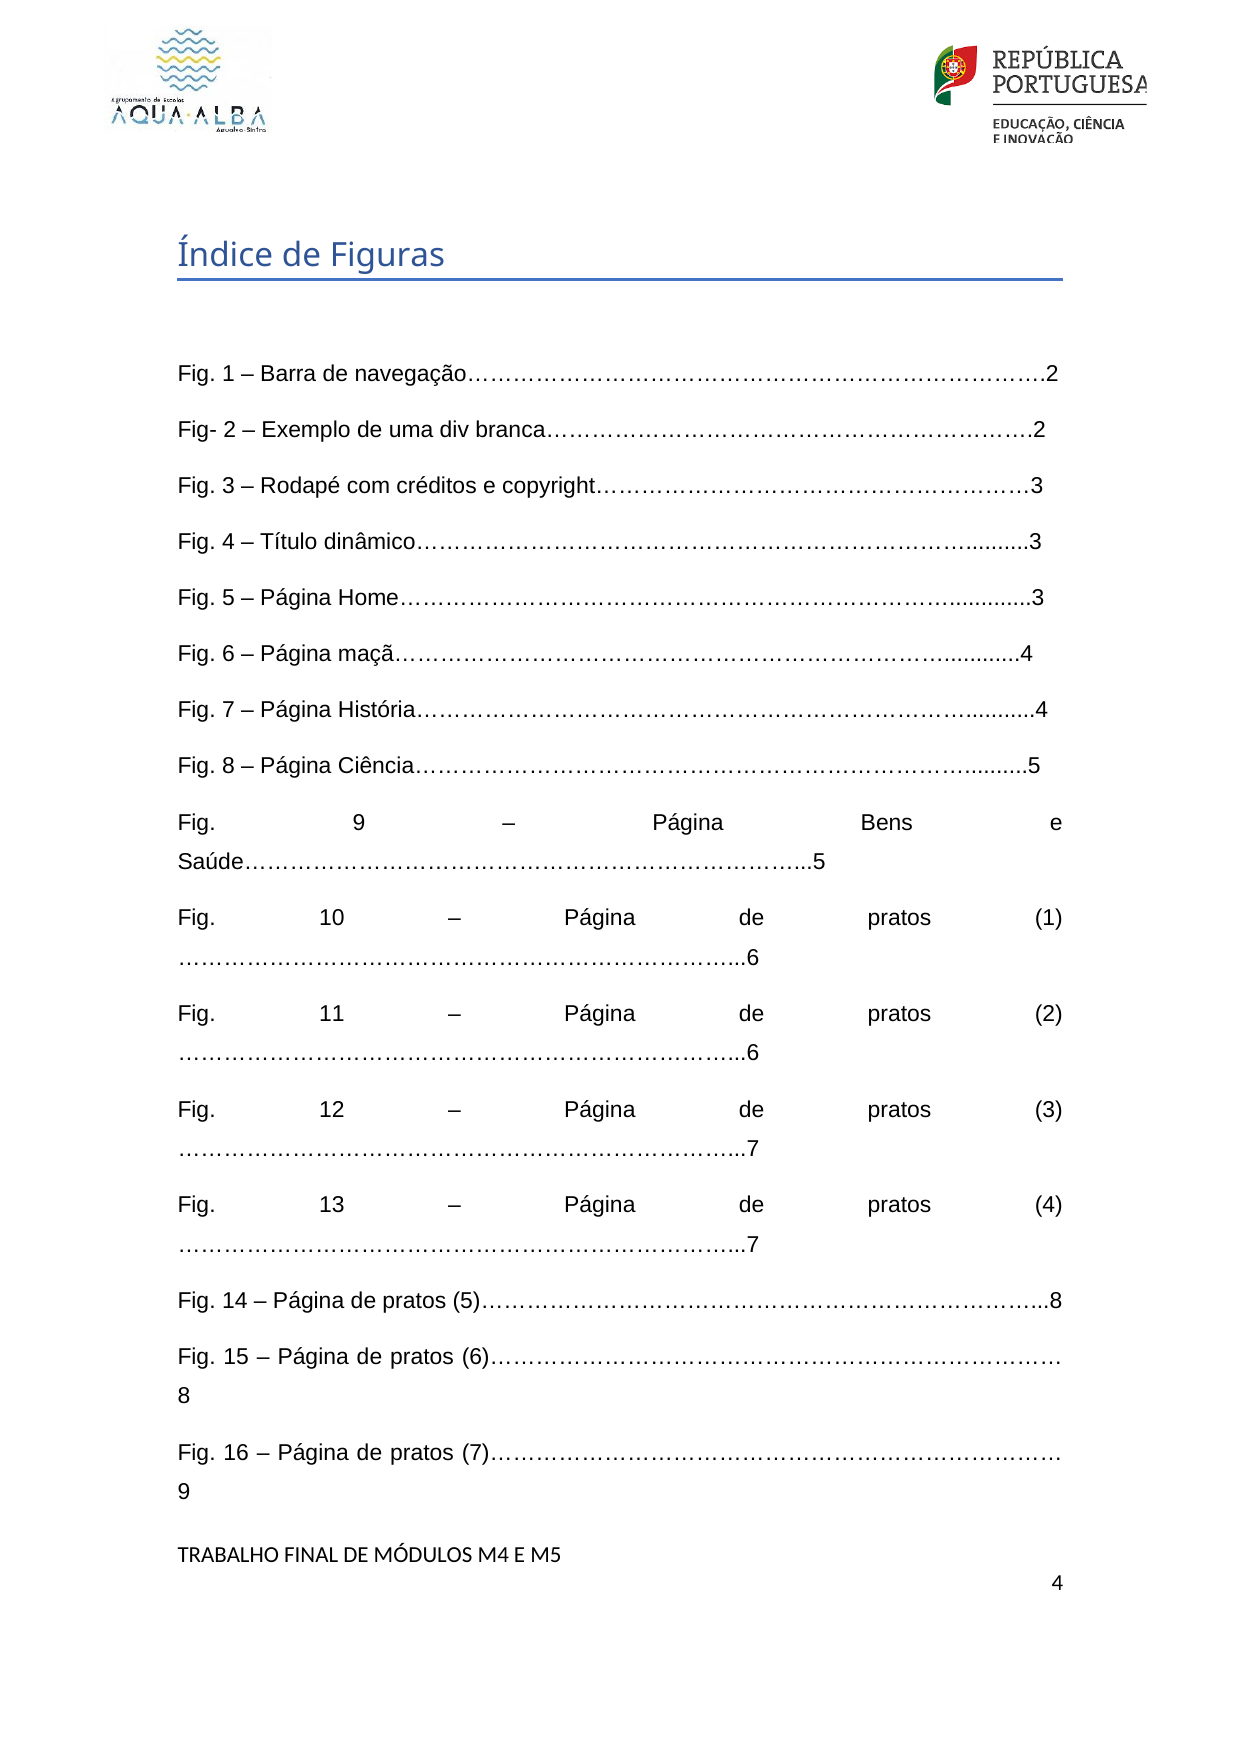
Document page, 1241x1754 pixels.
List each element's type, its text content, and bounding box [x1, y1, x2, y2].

text Fig. 11 – Página de pratos (2) ………………………………………………………………...6 [177, 1000, 1063, 1066]
text Fig. 16 – Página de pratos (7)…………………………………………………………………9 [177, 1438, 1063, 1504]
text Fig. 13 – Página de pratos (4) ………………………………………………………………...7 [177, 1191, 1063, 1257]
text Fig. 7 – Página História………………………………………………………………...........4 [177, 696, 1063, 723]
text Fig. 8 – Página Ciência………………………………………………………………..........5 [177, 752, 1063, 779]
text Fig. 15 – Página de pratos (6)…………………………………………………………………8 [177, 1343, 1063, 1409]
picture [104, 26, 272, 132]
text Fig. 10 – Página de pratos (1) ………………………………………………………………...6 [177, 904, 1063, 970]
text Fig. 1 – Barra de navegação………………………………………………………………….2 [177, 359, 1063, 386]
text Fig. 14 – Página de pratos (5)………………………………………………………………...8 [177, 1287, 1063, 1313]
text Fig. 9 – Página Bens e Saúde………………………………………………………………...5 [177, 809, 1063, 874]
text Fig. 4 – Título dinâmico………………………………………………………………..........3 [177, 528, 1063, 554]
text Fig- 2 – Exemplo de uma div branca……………………………………………………….2 [177, 416, 1063, 442]
picture [934, 45, 1147, 143]
text Fig. 6 – Página maçã………………………………………………………………............4 [177, 640, 1063, 667]
text Fig. 5 – Página Home……………………………………………………………….............3 [177, 584, 1063, 610]
subtitle Índice de Figuras [177, 231, 1063, 278]
text Fig. 3 – Rodapé com créditos e copyright…………………………………………………3 [177, 472, 1063, 498]
text Fig. 12 – Página de pratos (3) ………………………………………………………………...7 [177, 1096, 1063, 1161]
